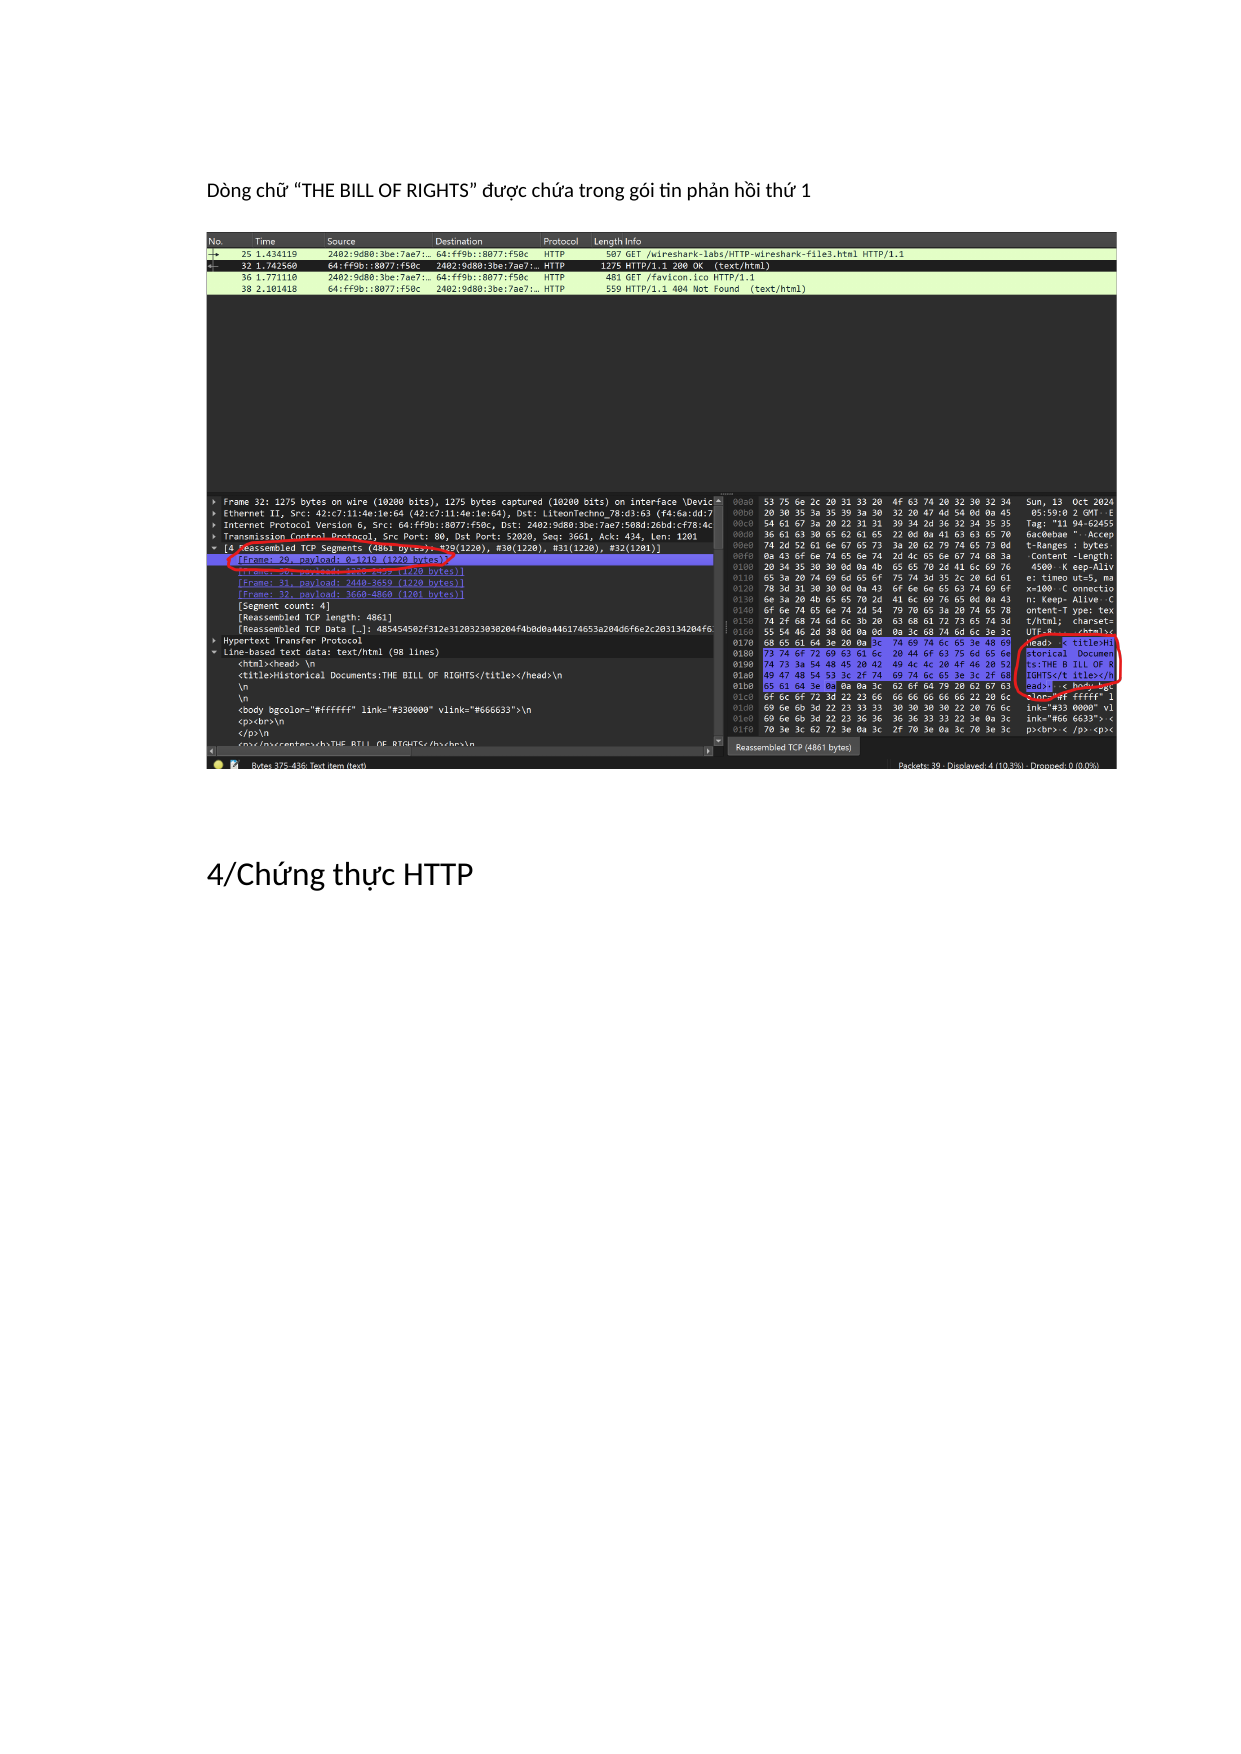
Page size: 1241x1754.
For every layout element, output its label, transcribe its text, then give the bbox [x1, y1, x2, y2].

picture [206, 232, 1122, 769]
list Dòng chữ “THE BILL OF RIGHTS” được chứa trong gói tin phản hồi thứ 1 [207, 177, 1122, 203]
list 4/Chứng thực HTTP [207, 853, 1122, 893]
